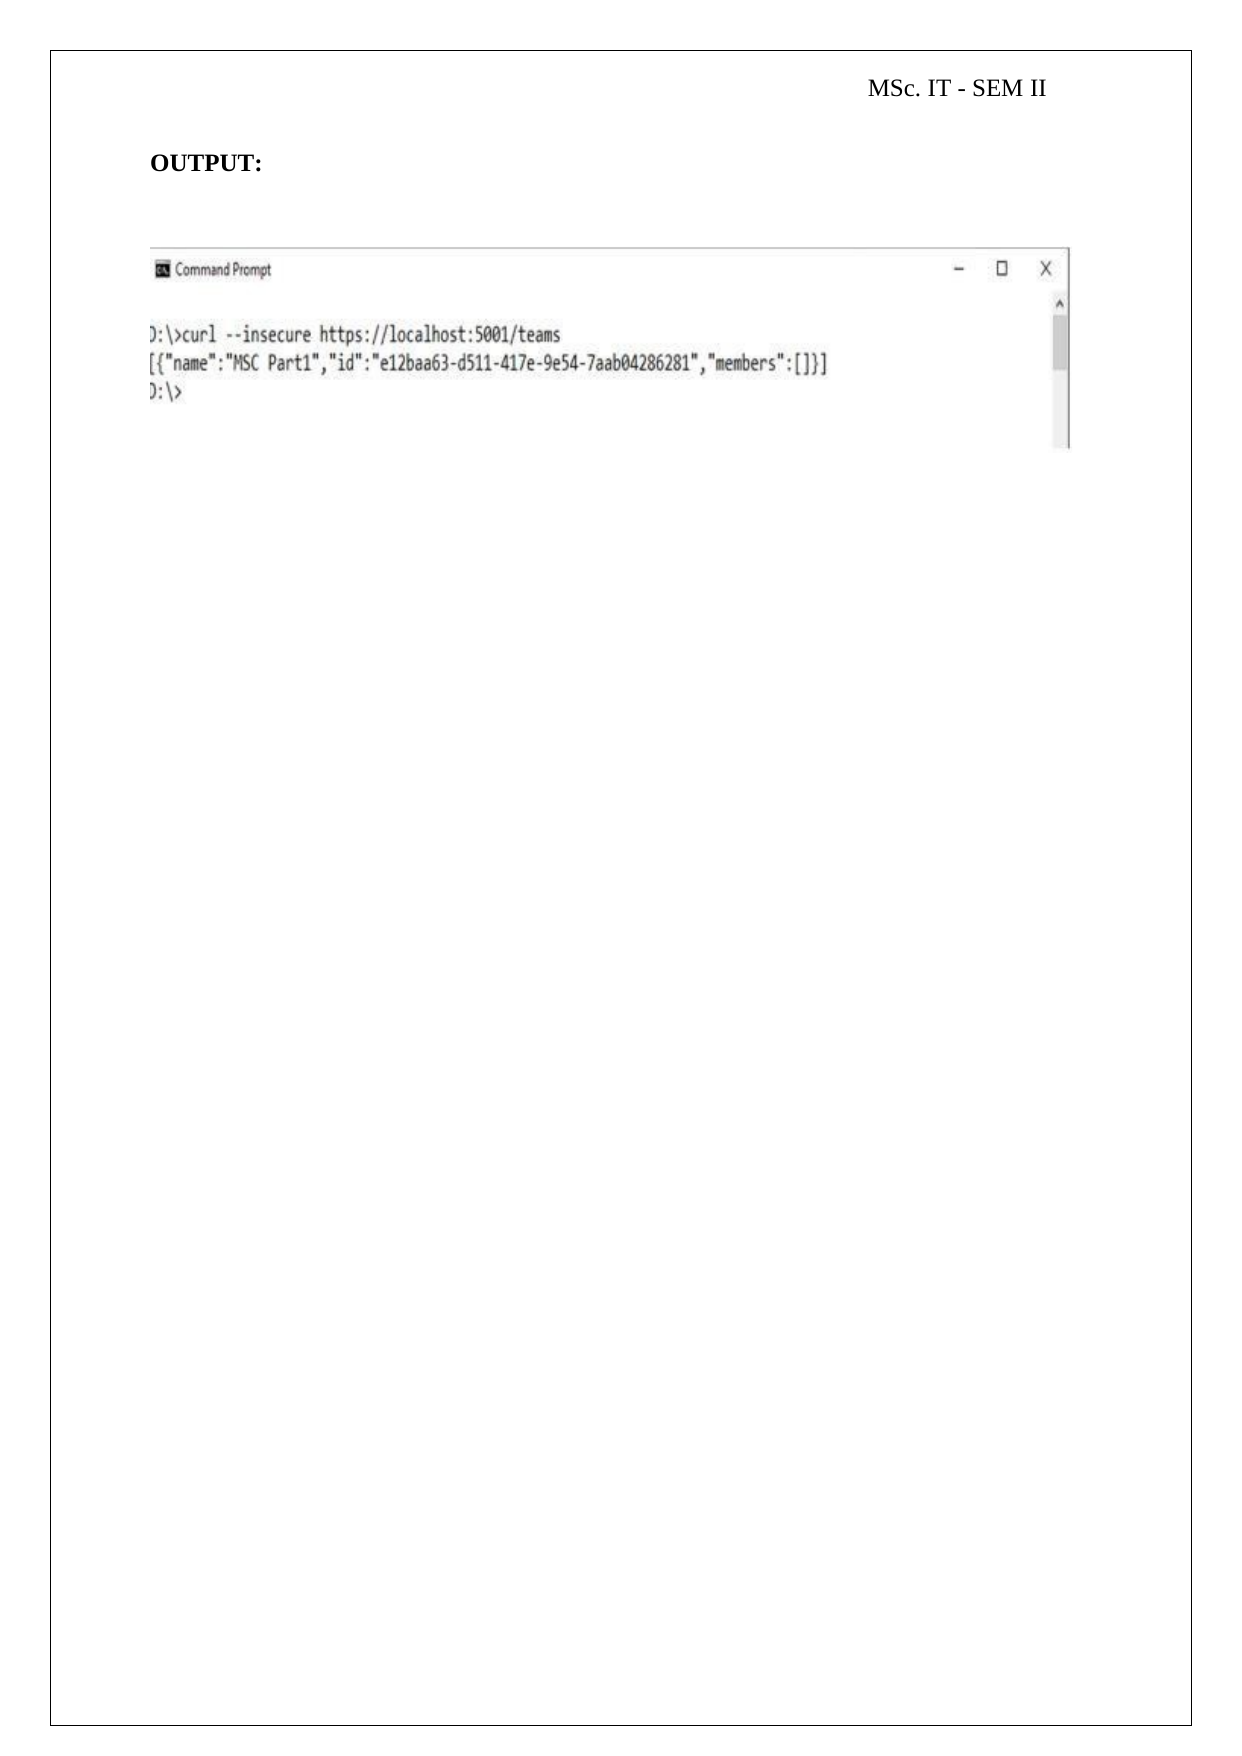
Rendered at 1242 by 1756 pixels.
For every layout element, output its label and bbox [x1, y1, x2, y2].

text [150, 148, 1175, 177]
picture [150, 246, 1073, 453]
